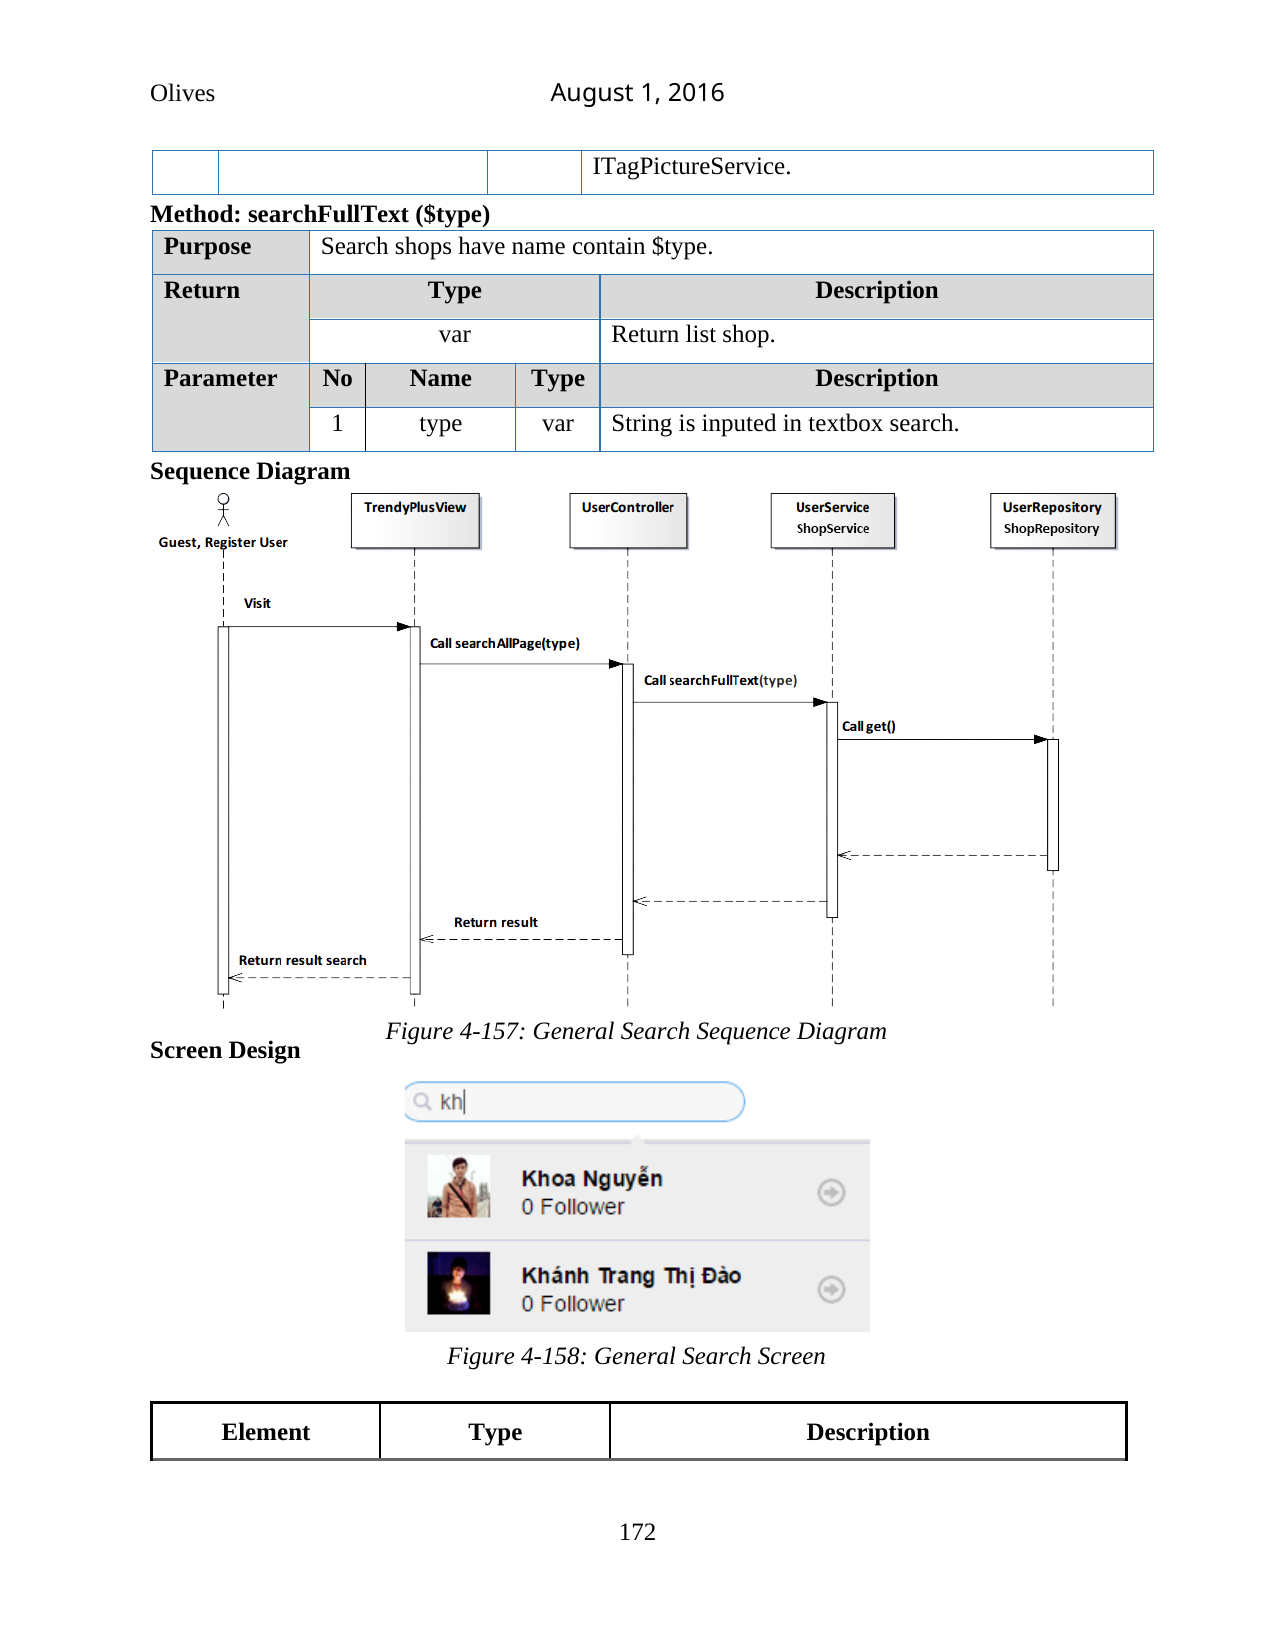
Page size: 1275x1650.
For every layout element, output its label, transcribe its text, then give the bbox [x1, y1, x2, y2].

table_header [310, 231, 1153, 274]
picture [404, 1066, 871, 1332]
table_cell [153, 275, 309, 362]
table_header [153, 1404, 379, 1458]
subtitle Screen Design [150, 1035, 1125, 1064]
picture [150, 486, 1125, 1017]
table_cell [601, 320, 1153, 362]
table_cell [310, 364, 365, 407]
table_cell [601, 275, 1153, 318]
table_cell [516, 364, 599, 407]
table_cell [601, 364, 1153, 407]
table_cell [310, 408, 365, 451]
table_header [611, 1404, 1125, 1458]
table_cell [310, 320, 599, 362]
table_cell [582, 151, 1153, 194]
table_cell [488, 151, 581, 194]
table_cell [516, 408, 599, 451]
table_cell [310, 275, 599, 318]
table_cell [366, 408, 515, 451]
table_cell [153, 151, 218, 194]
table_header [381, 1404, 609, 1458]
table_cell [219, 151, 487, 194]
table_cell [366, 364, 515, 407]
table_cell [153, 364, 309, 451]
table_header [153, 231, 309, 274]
subtitle Method: searchFullText ($type) [150, 199, 1125, 228]
subtitle Sequence Diagram [150, 456, 1125, 484]
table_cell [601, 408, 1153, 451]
